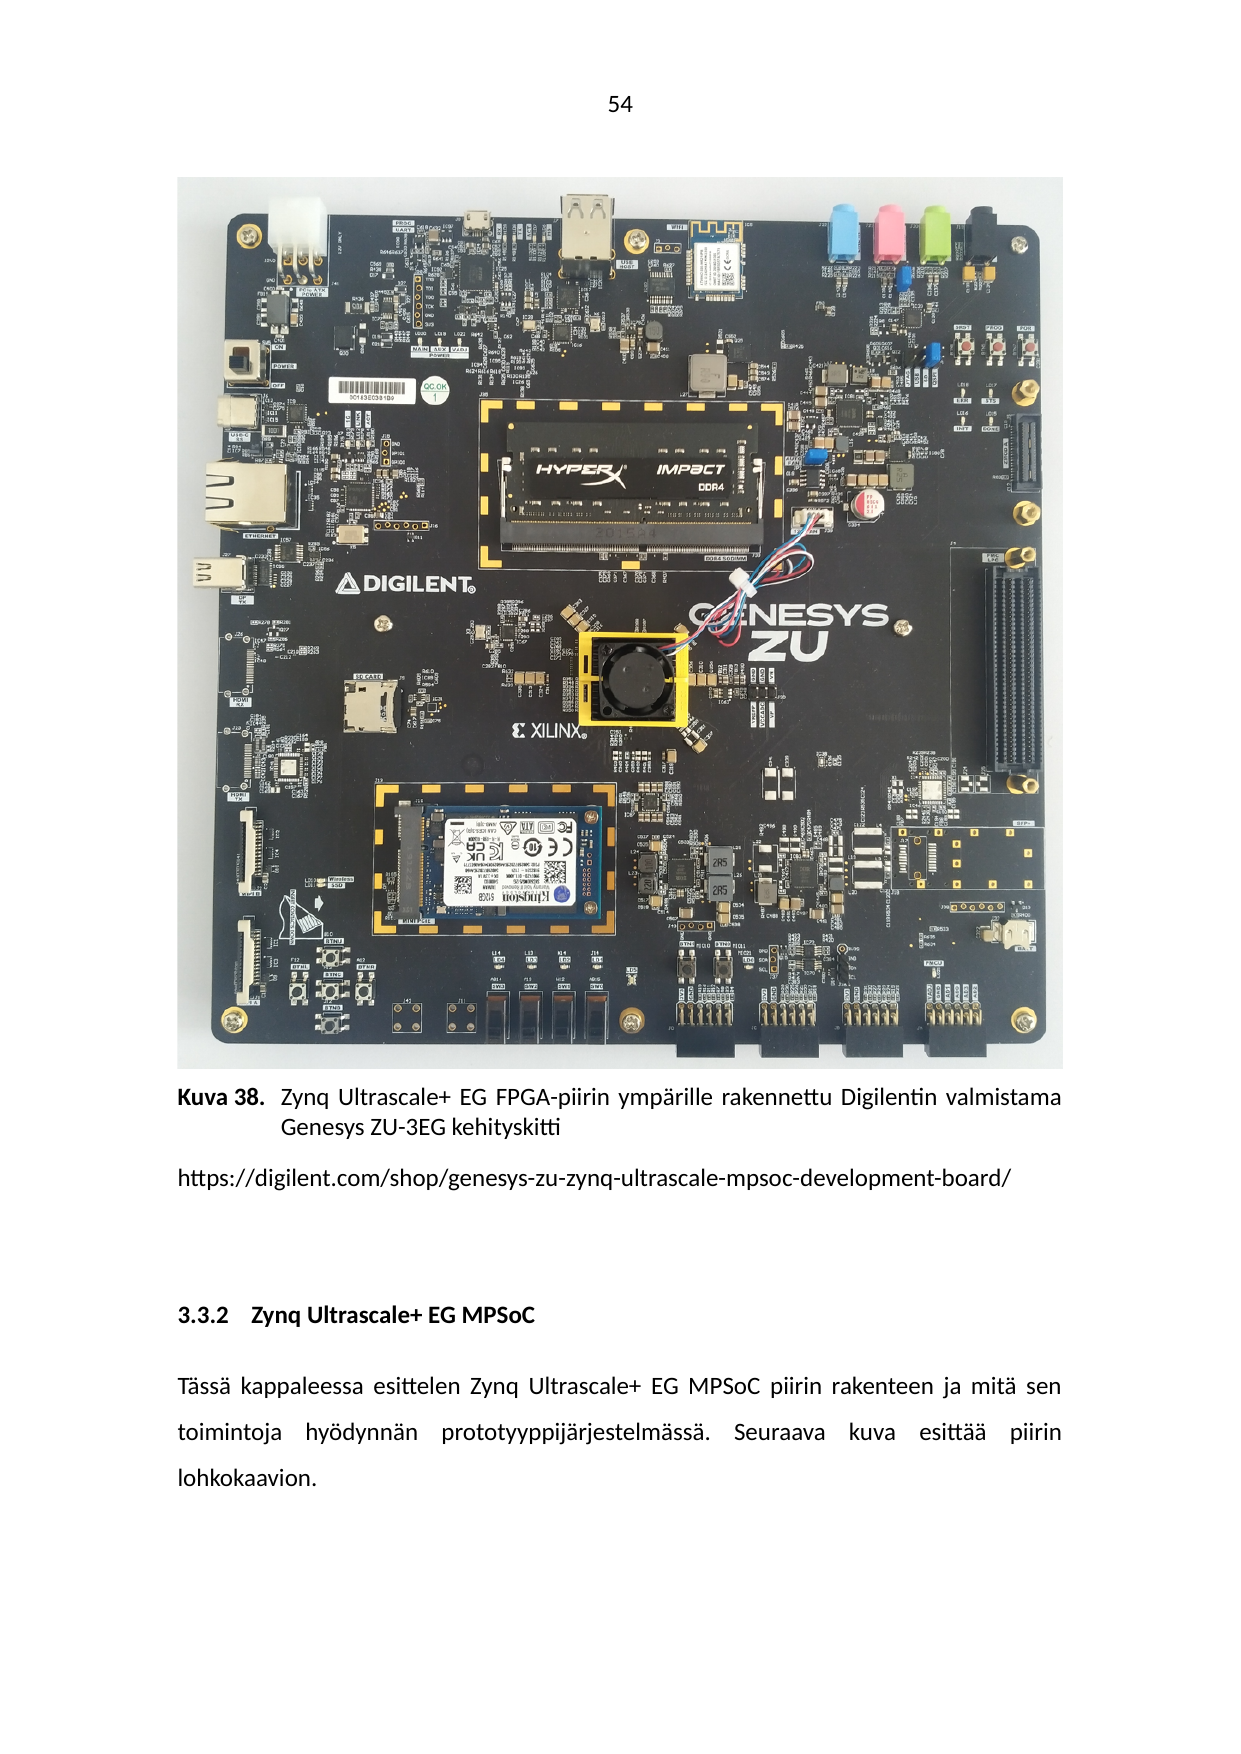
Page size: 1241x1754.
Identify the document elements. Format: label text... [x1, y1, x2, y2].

subtitle Zynq Ultrascale+ EG MPSoC [177, 1300, 1063, 1330]
picture [177, 177, 1063, 1069]
text Kuva 38. Zynq Ultrascale+ EG FPGA-piirin ympärille rakennettu Digilentin valmistama Genesys ZU-3EG kehityskitti [177, 1081, 1063, 1142]
text https://digilent.com/shop/genesys-zu-zynq-ultrascale-mpsoc-development-board/ [177, 1162, 1063, 1193]
text Tässä kappaleessa esittelen Zynq Ultrascale+ EG MPSoC piirin rakenteen ja mitä sen toimintoja hyödynnän prototyyppijärjestelmässä. Seuraava kuva esittää piirin lohkokaavion. [177, 1370, 1063, 1492]
